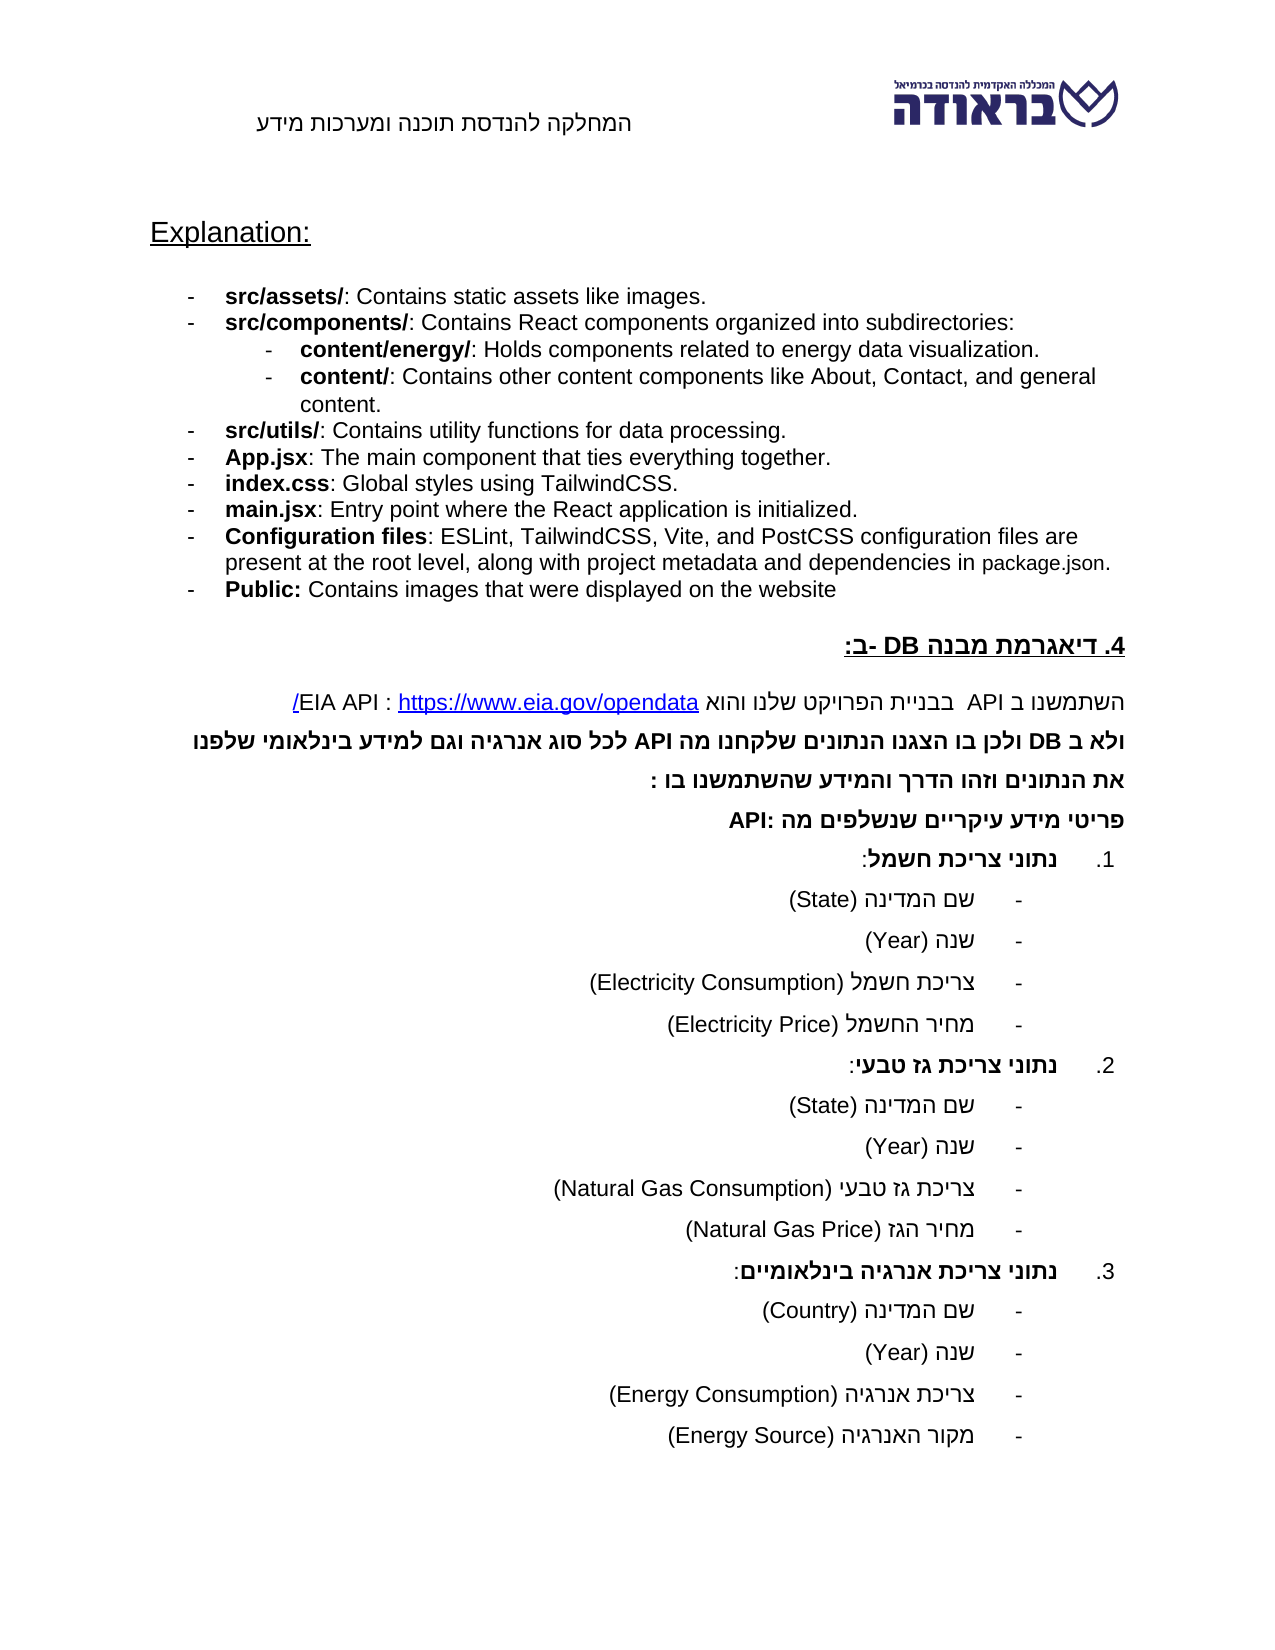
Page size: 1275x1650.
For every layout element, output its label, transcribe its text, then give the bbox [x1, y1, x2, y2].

text 4. דיאגרמת מבנה DB -ב: [187, 631, 1125, 660]
list src/assets/: Contains static assets like images. [187, 283, 1125, 309]
list src/utils/: Contains utility functions for data processing. [187, 417, 1125, 444]
list מקור האנרגיה (Energy Source) [187, 1422, 1012, 1450]
list שנה (Year) [187, 1339, 1012, 1367]
list content/: Contains other content components like About, Contact, and general content. [262, 363, 1125, 417]
text השתמשנו ב API בבניית הפרויקט שלנו והוא EIA API : https://www.eia.gov/opendata/ [187, 688, 1125, 715]
list נתוני צריכת גז טבעי: [187, 1052, 1096, 1078]
list נתוני צריכת אנרגיה בינלאומיים: [187, 1258, 1096, 1284]
list שם המדינה (Country) [187, 1297, 1012, 1325]
list index.css: Global styles using TailwindCSS. [187, 470, 1125, 496]
list שם המדינה (State) [187, 1092, 1012, 1119]
list main.jsx: Entry point where the React application is initialized. [187, 496, 1125, 523]
list נתוני צריכת חשמל: [187, 846, 1096, 873]
list Public: Contains images that were displayed on the website [187, 576, 1125, 602]
list שנה (Year) [187, 1133, 1012, 1161]
text פריטי מידע עיקריים שנשלפים מה :API [187, 807, 1125, 833]
list מחיר הגז (Natural Gas Price) [187, 1216, 1012, 1244]
list src/components/: Contains React components organized into subdirectories: [187, 309, 1125, 336]
list content/energy/: Holds components related to energy data visualization. [262, 336, 1125, 363]
list מחיר החשמל (Electricity Price) [187, 1011, 1012, 1038]
subtitle Explanation: [150, 215, 1125, 249]
list שנה (Year) [187, 927, 1012, 955]
list App.jsx: The main component that ties everything together. [187, 444, 1125, 470]
picture [887, 75, 1125, 132]
text ולא ב DB ולכן בו הצגנו הנתונים שלקחנו מה API לכל סוג אנרגיה וגם למידע בינלאומי שלפנו את הנתונים וזהו הדרך והמידע שהשתמשנו בו : [187, 728, 1125, 794]
list שם המדינה (State) [187, 886, 1012, 914]
list צריכת אנרגיה (Energy Consumption) [187, 1381, 1012, 1408]
list צריכת חשמל (Electricity Consumption) [187, 969, 1012, 997]
list Configuration files: ESLint, TailwindCSS, Vite, and PostCSS configuration files are present at the root level, along with project metadata and dependencies in package.json. [187, 523, 1125, 576]
list צריכת גז טבעי (Natural Gas Consumption) [187, 1175, 1012, 1202]
